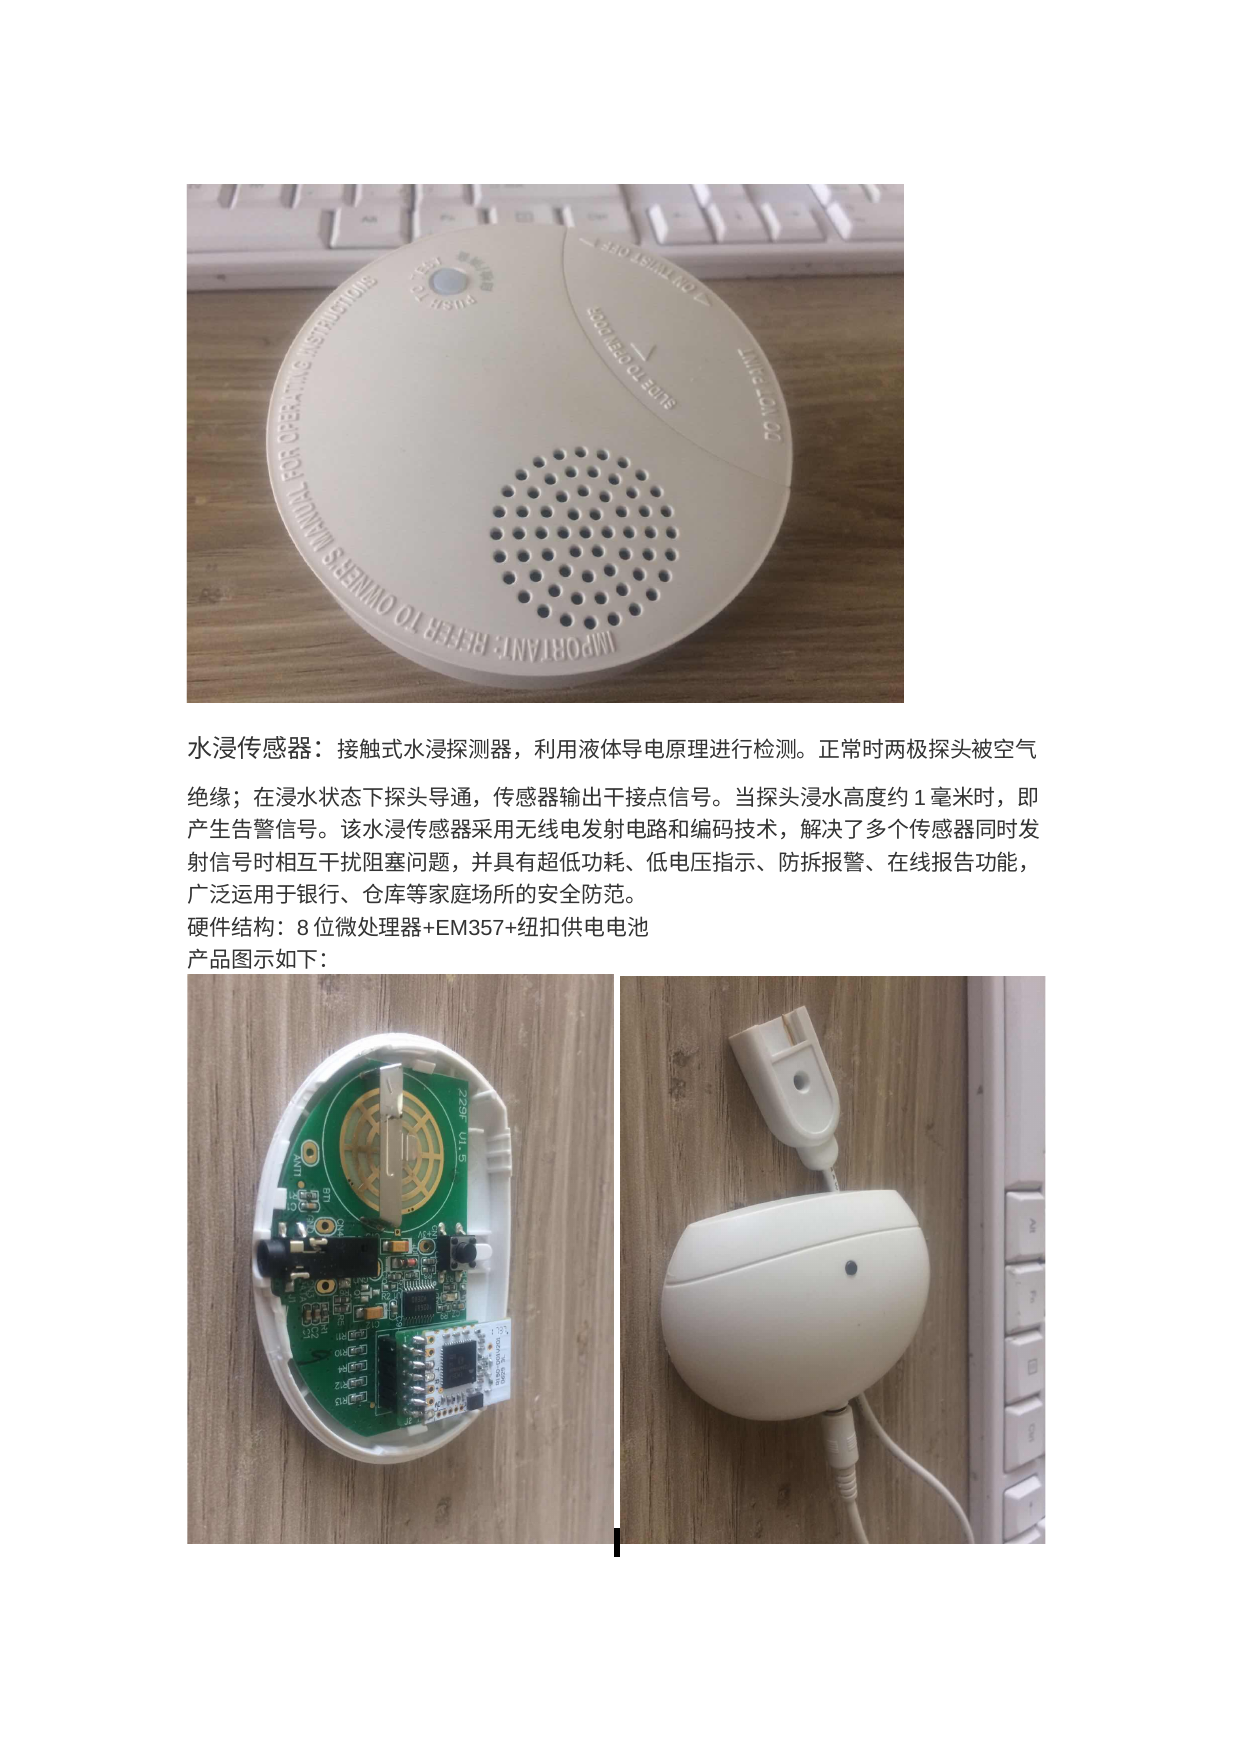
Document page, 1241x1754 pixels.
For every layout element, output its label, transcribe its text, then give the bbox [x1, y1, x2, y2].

text 水浸传感器：接触式水浸探测器，利用液体导电原理进行检测。正常时两极探头被空气绝缘；在浸水状态下探头导通，传感器输出干接点信号。当探头浸水高度约1毫米时，即产生告警信号。该水浸传感器采用无线电发射电路和编码技术，解决了多个传感器同时发射信号时相互干扰阻塞问题，并具有超低功耗、低电压指示、防拆报警、在线报告功能，广泛运用于银行、仓库等家庭场所的安全防范。 [187, 714, 1053, 909]
picture [187, 974, 614, 1544]
text 硬件结构：8位微处理器+EM357+纽扣供电电池 [187, 909, 1053, 942]
picture [187, 184, 904, 703]
text 产品图示如下： [187, 942, 1053, 974]
picture [620, 976, 1046, 1544]
